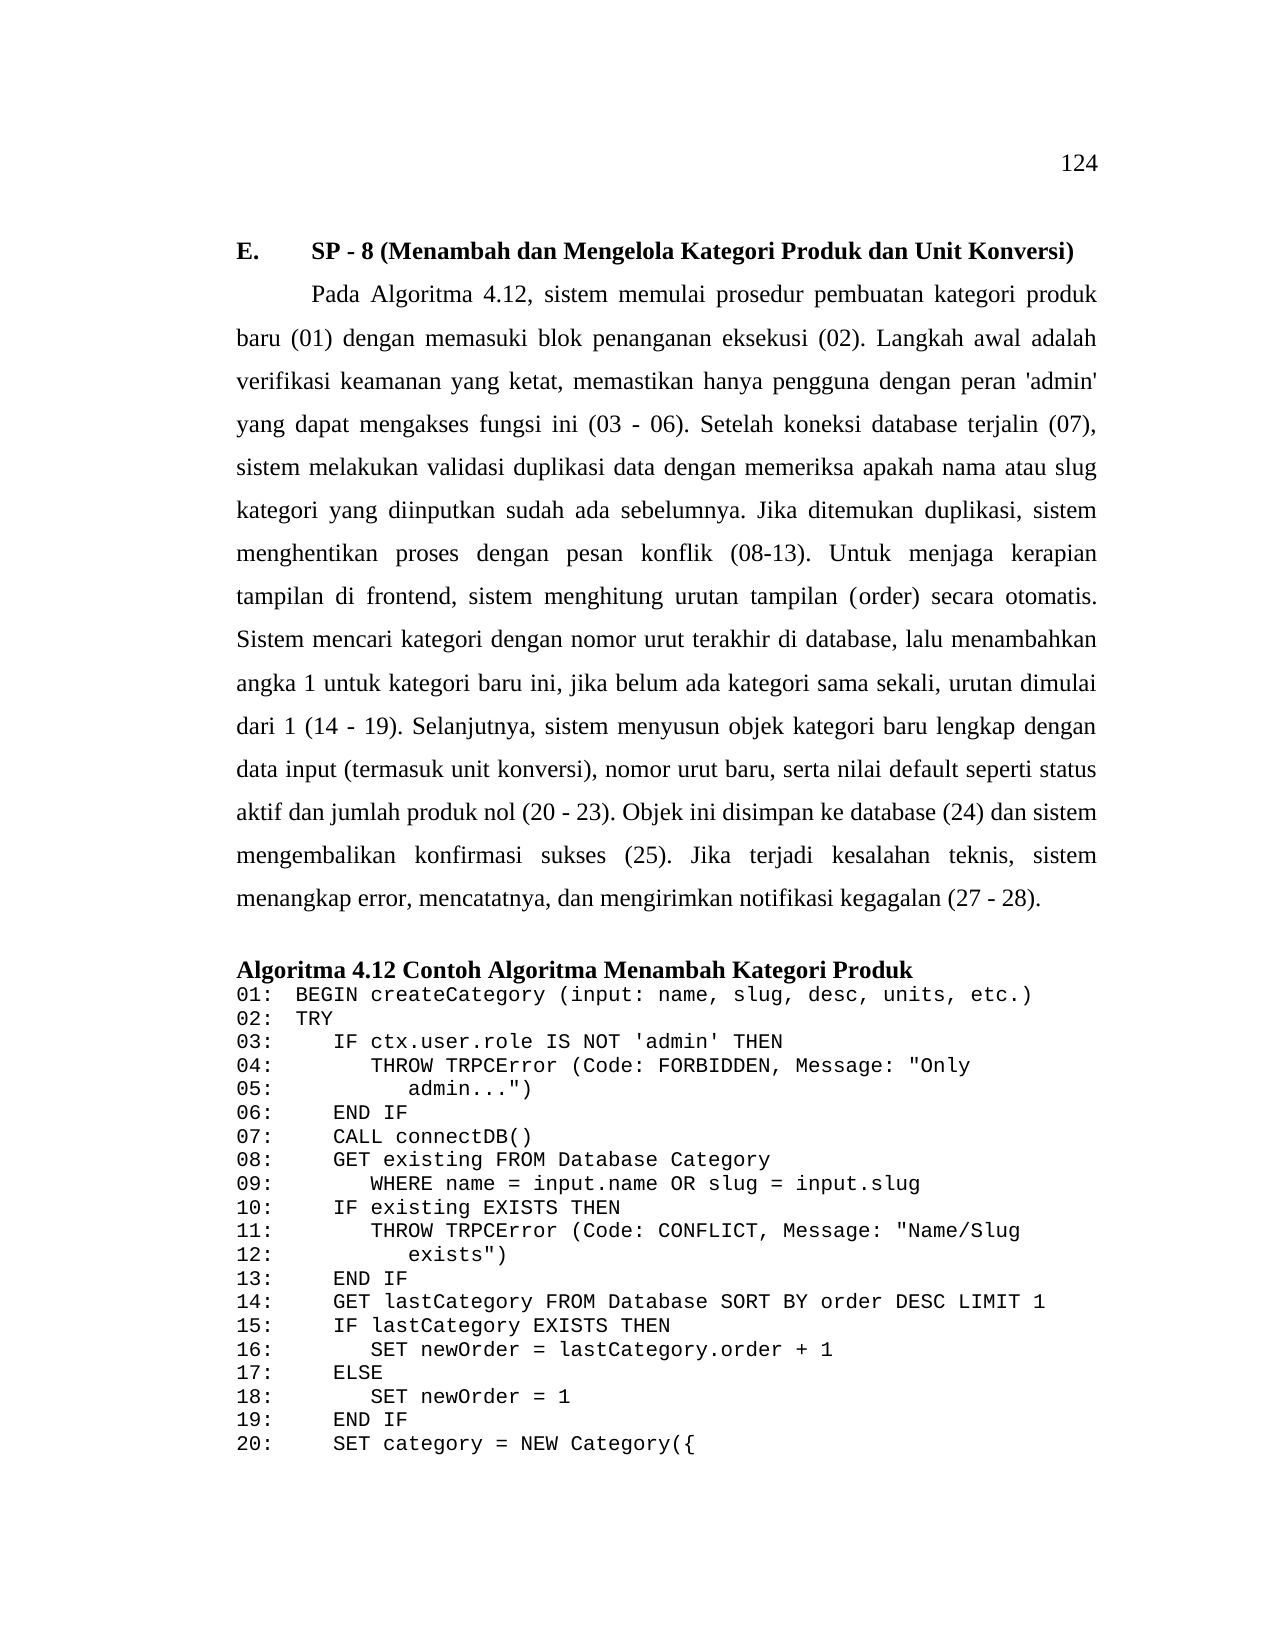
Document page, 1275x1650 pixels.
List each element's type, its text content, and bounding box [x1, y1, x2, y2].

list SET newOrder = lastCategory.order + 1 [236, 1338, 1098, 1362]
list IF existing EXISTS THEN [236, 1197, 1098, 1220]
list SET category = NEW Category({ [236, 1433, 1098, 1457]
text E. SP - 8 (Menambah dan Mengelola Kategori Produk dan Unit Konversi) [236, 236, 1098, 265]
list GET existing FROM Database Category [236, 1149, 1098, 1173]
list END IF [236, 1409, 1098, 1433]
text Pada Algoritma 4.12, sistem memulai prosedur pembuatan kategori produk baru (01) dengan memasuki blok penanganan eksekusi (02). Langkah awal adalah verifikasi keamanan yang ketat, memastikan hanya pengguna dengan peran 'admin' yang dapat mengakses fungsi ini (03 - 06). Setelah koneksi database terjalin (07), sistem melakukan validasi duplikasi data dengan memeriksa apakah nama atau slug kategori yang diinputkan sudah ada sebelumnya. Jika ditemukan duplikasi, sistem menghentikan proses dengan pesan konflik (08-13). Untuk menjaga kerapian tampilan di frontend, sistem menghitung urutan tampilan (order) secara otomatis. Sistem mencari kategori dengan nomor urut terakhir di database, lalu menambahkan angka 1 untuk kategori baru ini, jika belum ada kategori sama sekali, urutan dimulai dari 1 (14 - 19). Selanjutnya, sistem menyusun objek kategori baru lengkap dengan data input (termasuk unit konversi), nomor urut baru, serta nilai default seperti status aktif dan jumlah produk nol (20 - 23). Objek ini disimpan ke database (24) dan sistem mengembalikan konfirmasi sukses (25). Jika terjadi kesalahan teknis, sistem menangkap error, mencatatnya, dan mengirimkan notifikasi kegagalan (27 - 28). [236, 279, 1098, 912]
list ELSE [236, 1362, 1098, 1386]
list BEGIN createCategory (input: name, slug, desc, units, etc.) [236, 984, 1098, 1007]
list admin...") [236, 1078, 1098, 1102]
list GET lastCategory FROM Database SORT BY order DESC LIMIT 1 [236, 1291, 1098, 1315]
list SET newOrder = 1 [236, 1386, 1098, 1409]
list CALL connectDB() [236, 1126, 1098, 1149]
list THROW TRPCError (Code: CONFLICT, Message: "Name/Slug [236, 1220, 1098, 1244]
list THROW TRPCError (Code: FORBIDDEN, Message: "Only [236, 1055, 1098, 1078]
list IF lastCategory EXISTS THEN [236, 1315, 1098, 1338]
list END IF [236, 1268, 1098, 1291]
list exists") [236, 1244, 1098, 1268]
list TRY [236, 1007, 1098, 1031]
list WHERE name = input.name OR slug = input.slug [236, 1173, 1098, 1197]
list END IF [236, 1102, 1098, 1126]
text Algoritma 4.12 Contoh Algoritma Menambah Kategori Produk [236, 955, 1098, 984]
list IF ctx.user.role IS NOT 'admin' THEN [236, 1031, 1098, 1055]
